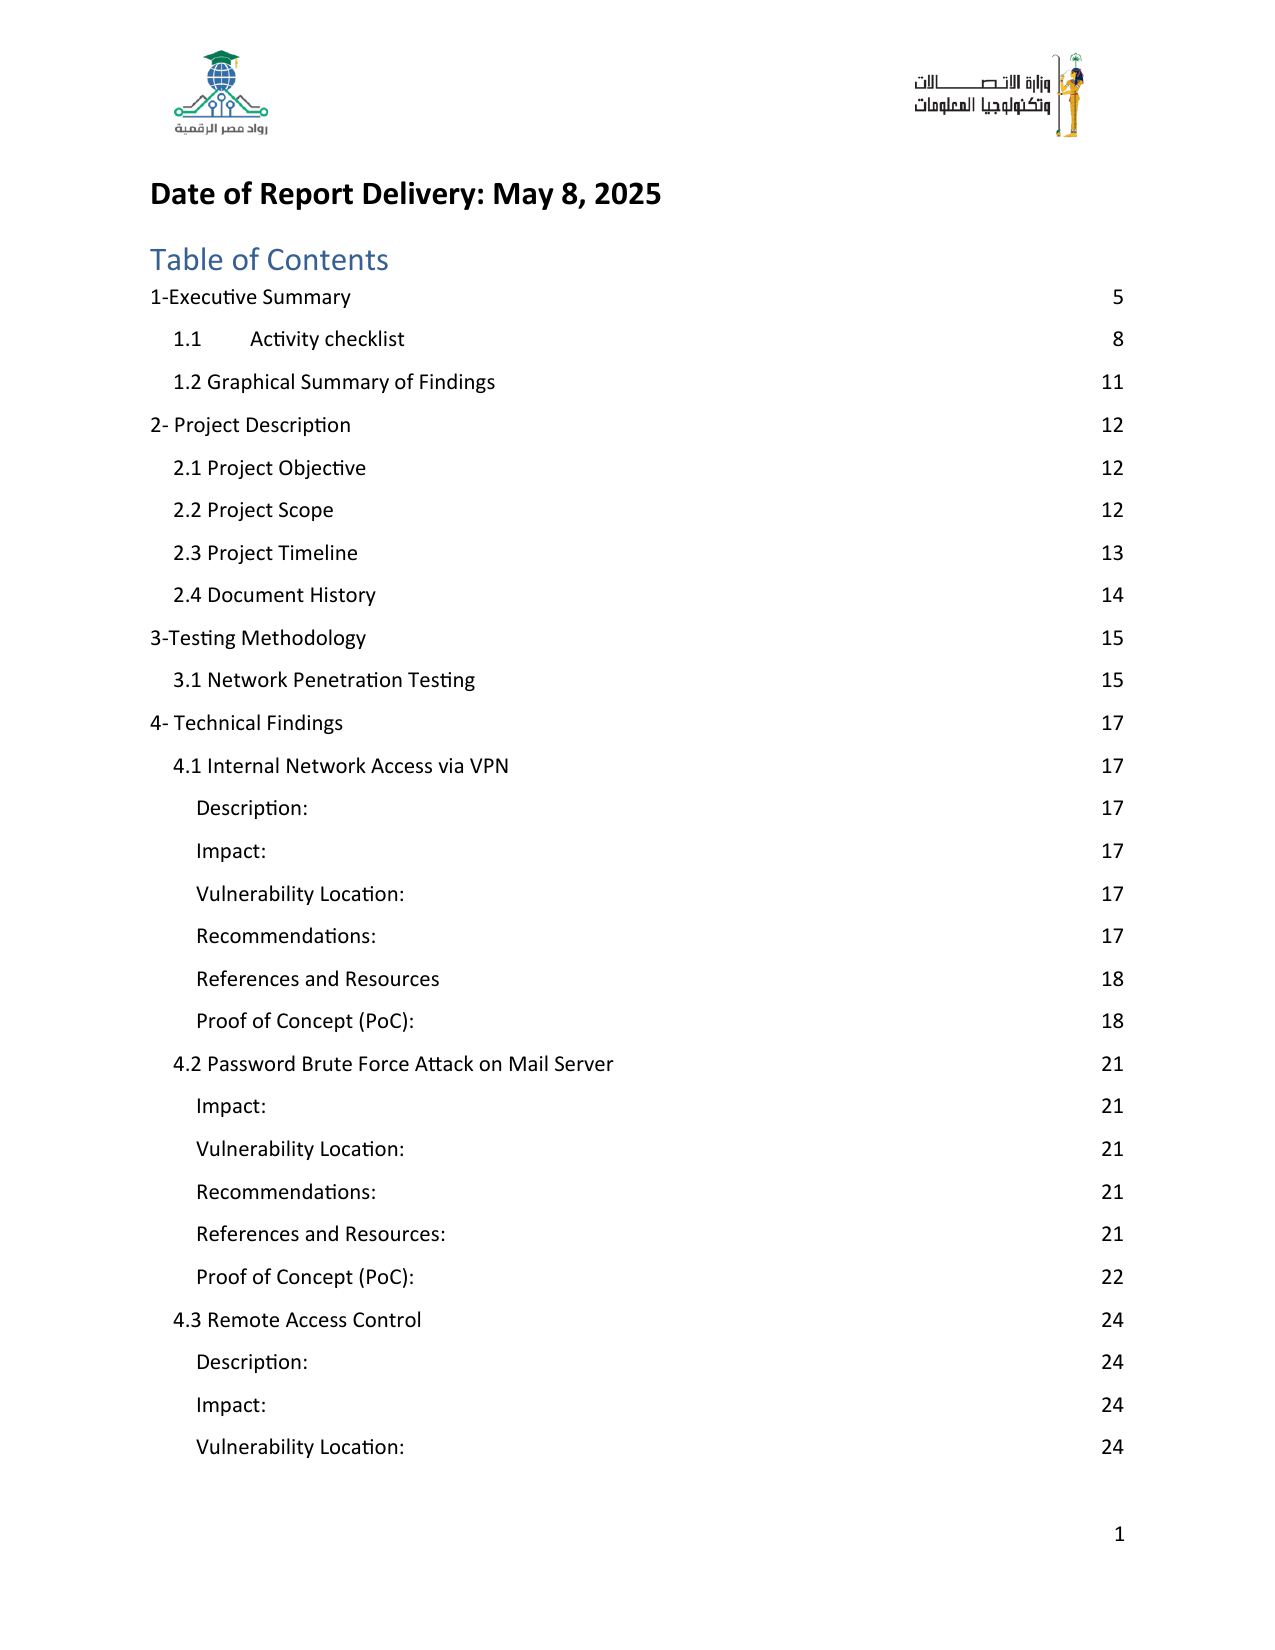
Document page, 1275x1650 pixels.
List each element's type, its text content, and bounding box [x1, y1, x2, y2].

picture [150, 44, 289, 148]
text Table of Contents [150, 238, 1125, 279]
picture [883, 44, 1107, 148]
text Date of Report Delivery: May 8, 2025 [150, 172, 1125, 213]
